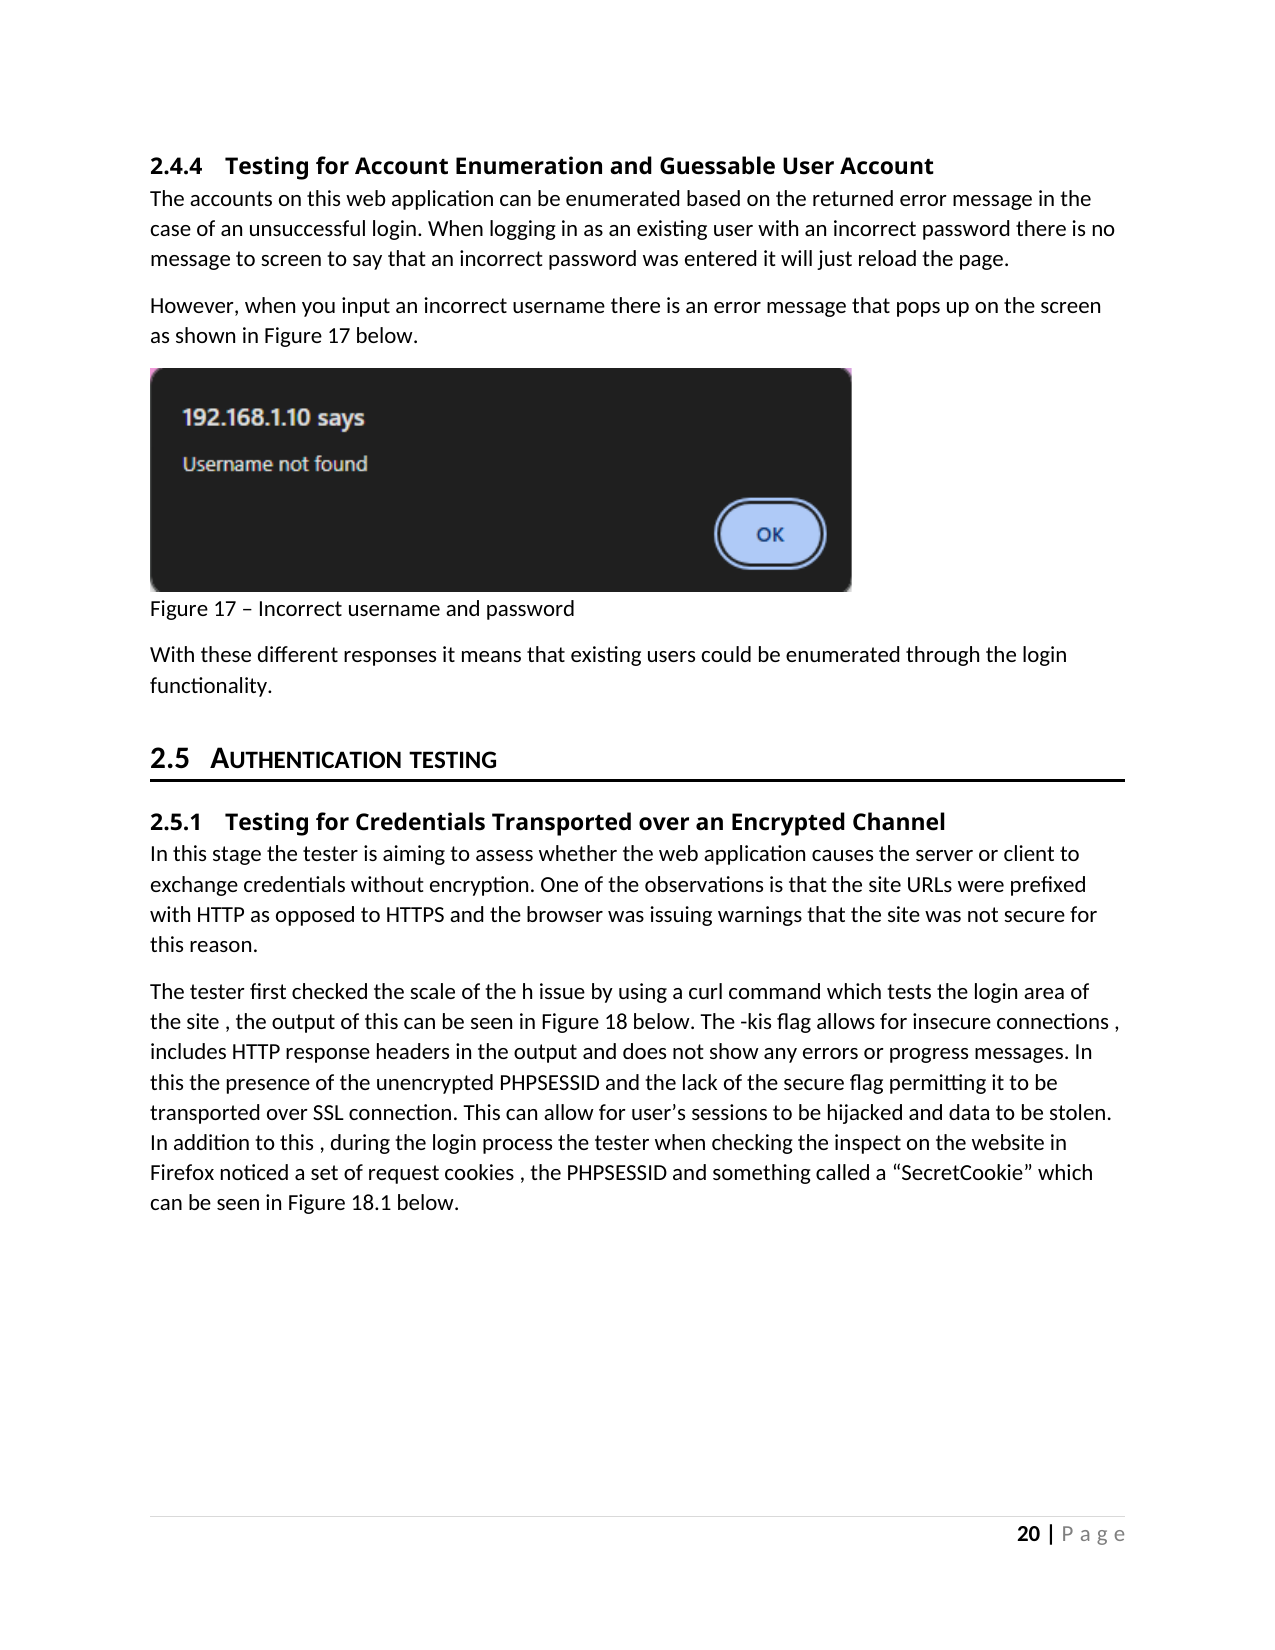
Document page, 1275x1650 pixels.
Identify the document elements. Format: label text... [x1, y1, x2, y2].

text In this stage the tester is aiming to assess whether the web application causes the server or client to exchange credentials without encryption. One of the observations is that the site URLs were prefixed with HTTP as opposed to HTTPS and the browser was issuing warnings that the site was not secure for this reason. [150, 839, 1125, 958]
text The tester first checked the scale of the h issue by using a curl command which tests the login area of the site , the output of this can be seen in Figure 18 below. The -kis flag allows for insecure connections , includes HTTP response headers in the output and does not show any errors or progress messages. In this the presence of the unencrypted PHPSESSID and the lack of the secure flag permitting it to be transported over SSL connection. This can allow for user’s sessions to be hijacked and data to be stolen. In addition to this , during the login process the tester when checking the inspect on the website in Firefox noticed a set of request cookies , the PHPSESSID and something called a “SecretCookie” which can be seen in Figure 18.1 below. [150, 977, 1125, 1216]
text The accounts on this web application can be enumerated based on the returned error message in the case of an unsuccessful login. When logging in as an existing user with an incorrect password there is no message to screen to say that an incorrect password was entered it will just reload the page. [150, 184, 1125, 272]
text With these different responses it means that existing users could be enumerated through the login functionality. [150, 641, 1125, 699]
subtitle Authentication testing [150, 738, 1125, 779]
picture [150, 368, 852, 592]
text However, when you input an incorrect username there is an error message that pops up on the screen as shown in Figure 17 below. [150, 291, 1125, 349]
subtitle Testing for Credentials Transported over an Encrypted Channel [150, 806, 1125, 837]
subtitle Testing for Account Enumeration and Guessable User Account [150, 150, 1125, 181]
